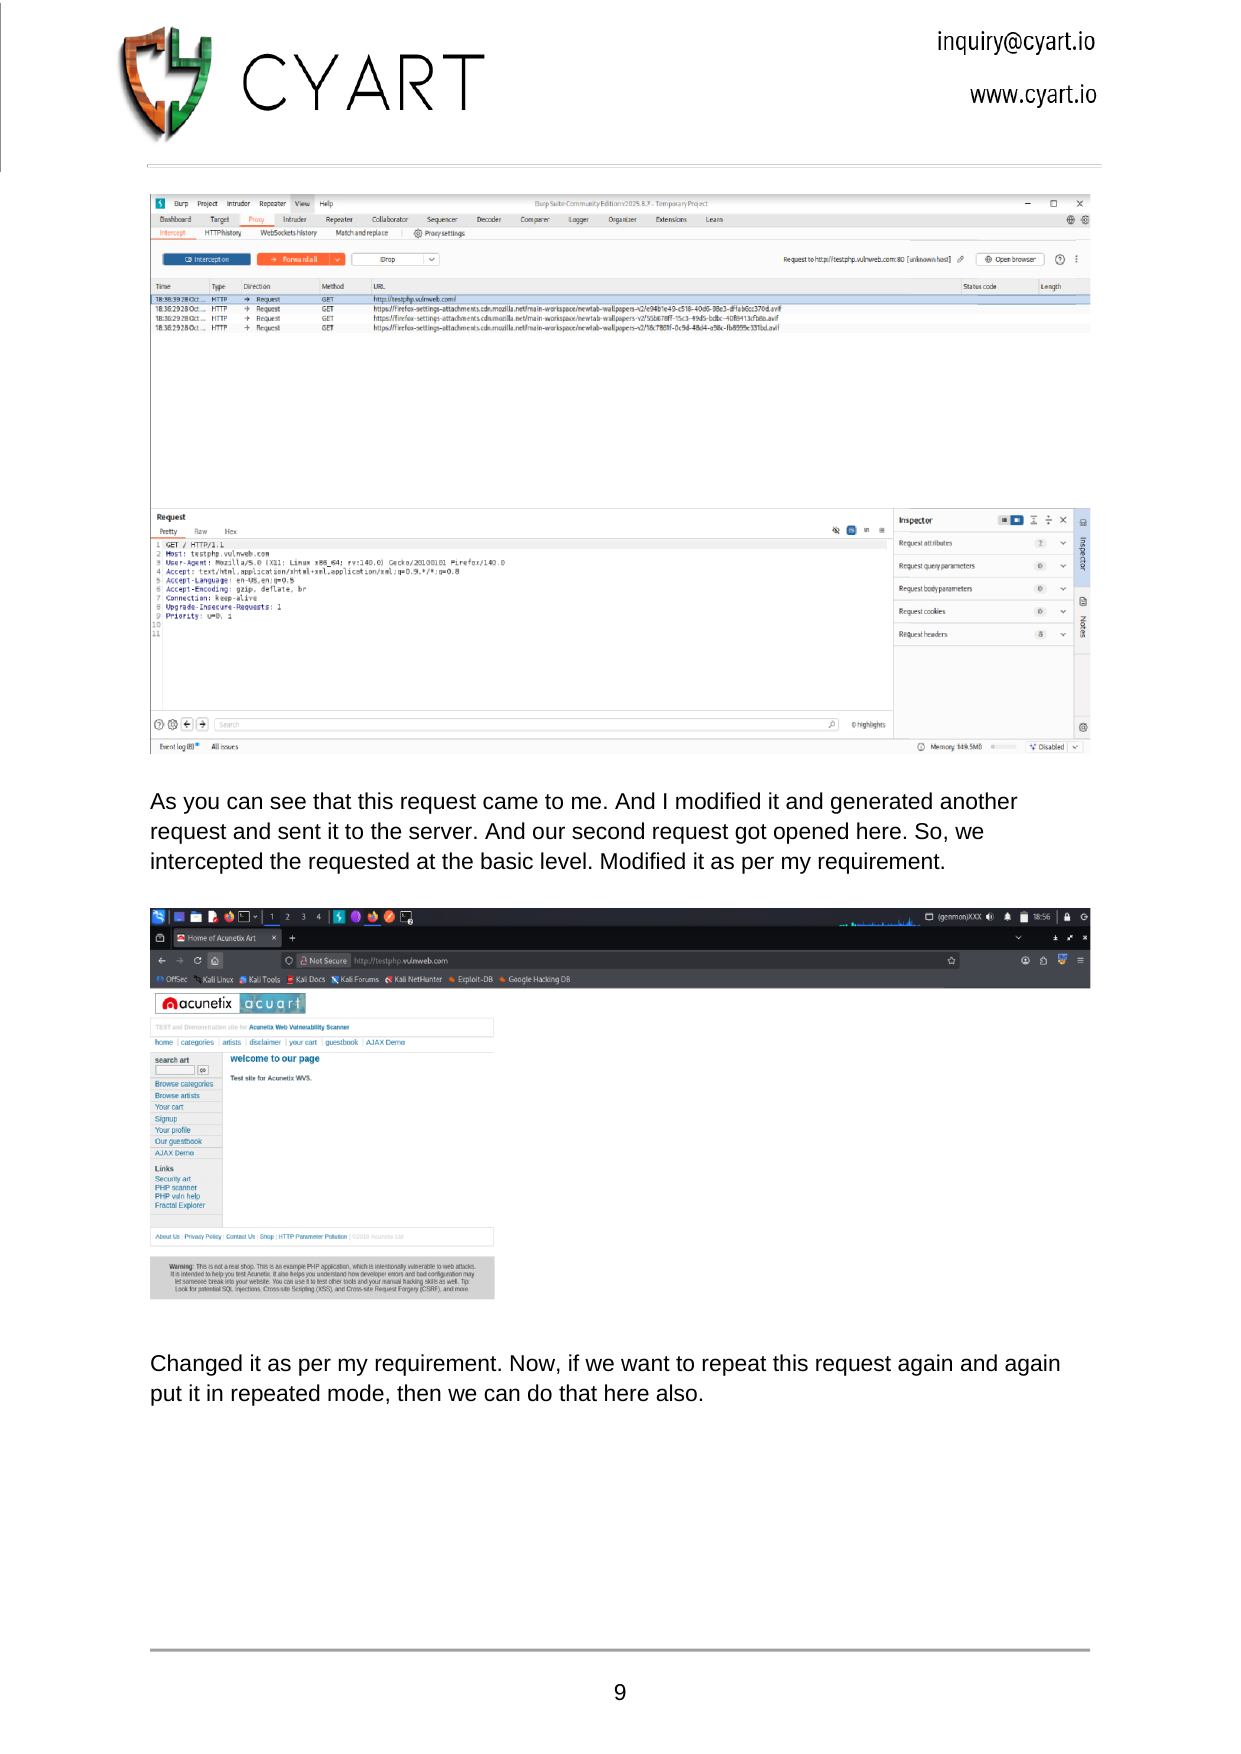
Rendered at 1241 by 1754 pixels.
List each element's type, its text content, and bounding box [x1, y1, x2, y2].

picture [150, 194, 1091, 754]
text Changed it as per my requirement. Now, if we want to repeat this request again and again put it in repeated mode, then we can do that here also. [150, 1350, 1090, 1406]
text As you can see that this request came to me. And I modified it and generated another request and sent it to the server. And our second request got opened here. So, we intercepted the requested at the basic level. Modified it as per my requirement. [150, 788, 1090, 874]
picture [150, 908, 1091, 1346]
picture [0, 3, 1241, 172]
